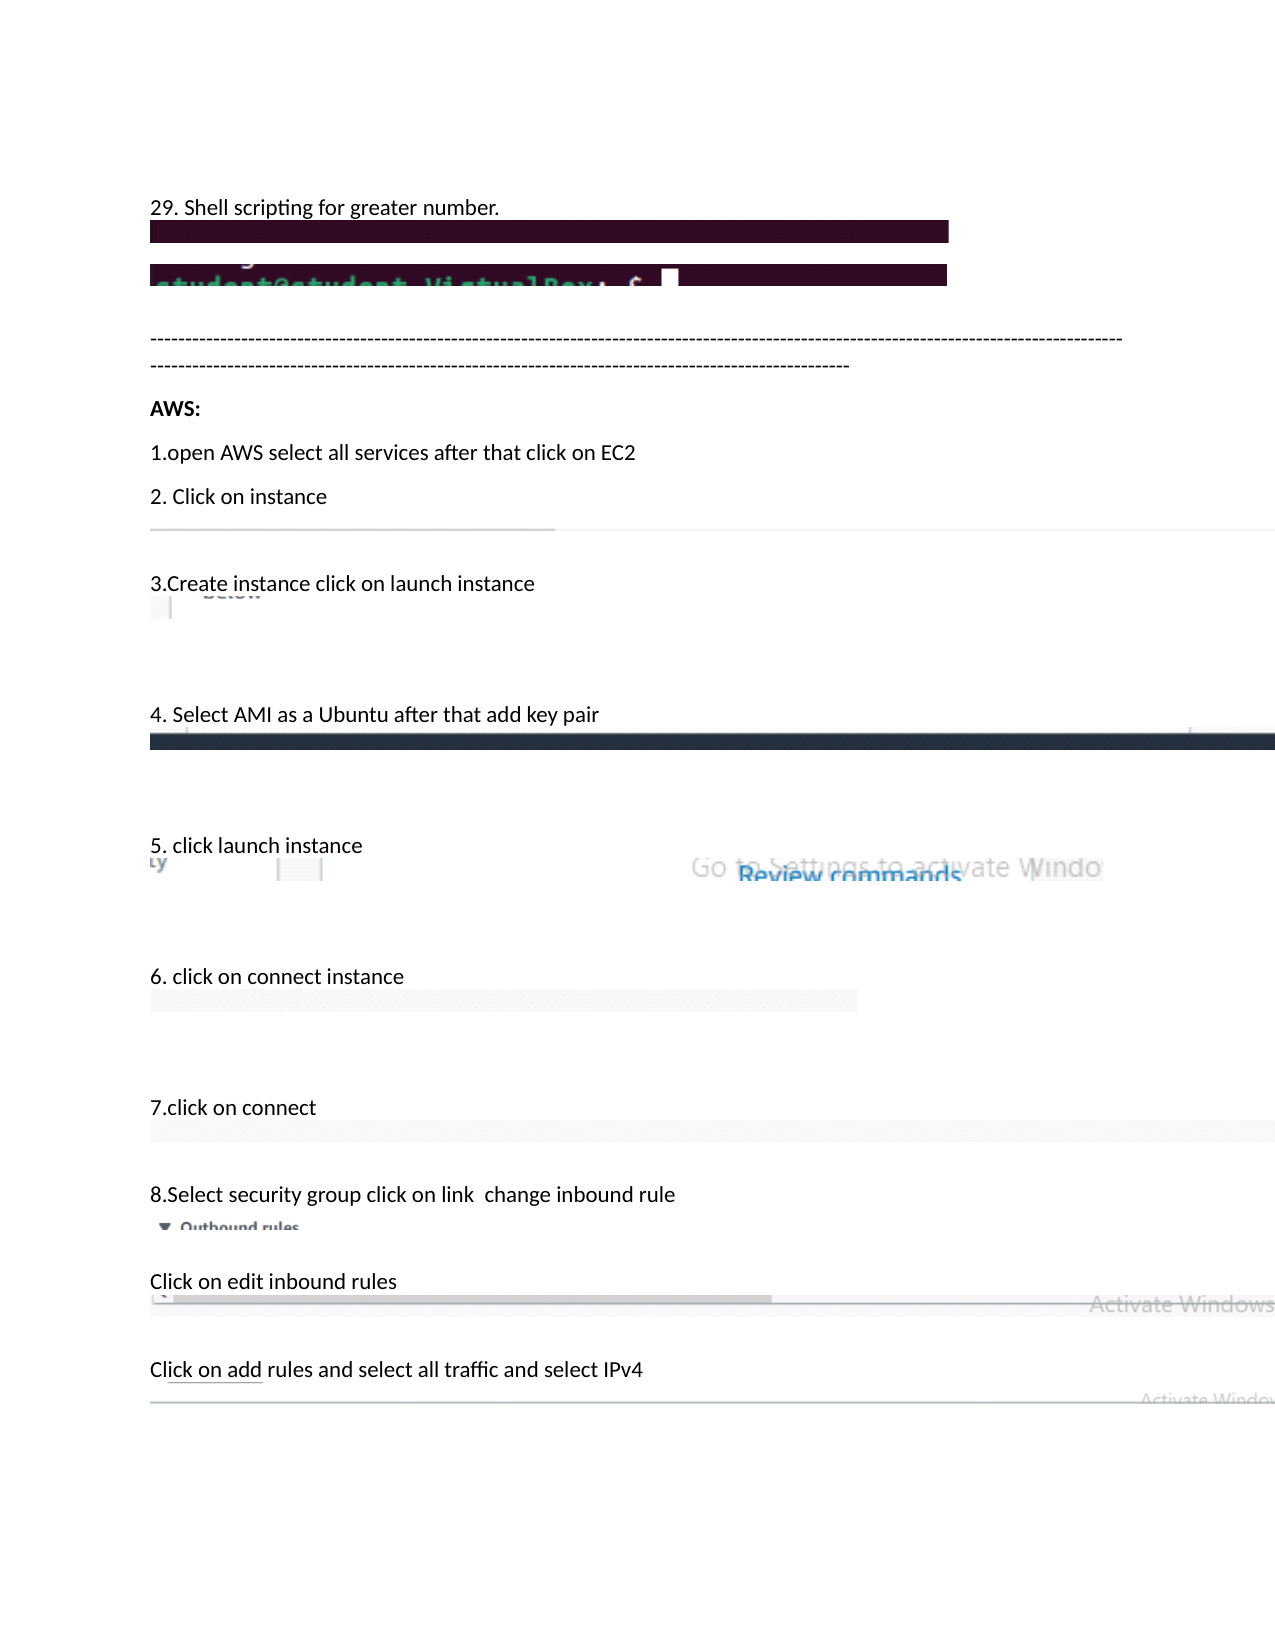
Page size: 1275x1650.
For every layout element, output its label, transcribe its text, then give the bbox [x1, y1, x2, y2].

text ----------------------------------------------------------------------------------------------------------------------------------------------------------------------------------------------------------------------------------------------- [150, 324, 1125, 378]
text 4. Select AMI as a Ubuntu after that add key pair [150, 701, 1125, 727]
text 1.open AWS select all services after that click on EC2 [150, 439, 1125, 466]
text 2. Click on instance [150, 482, 1125, 509]
text Click on add rules and select all traffic and select IPv4 [150, 1355, 1125, 1382]
text 3.Create instance click on launch instance [150, 570, 1125, 596]
text 5. click launch instance [150, 832, 1125, 859]
text 7.click on connect [150, 1093, 1125, 1120]
text 8.Select security group click on link change inbound rule [150, 1181, 1125, 1207]
text AWS: [150, 395, 1125, 422]
text 6. click on connect instance [150, 963, 1125, 989]
text Click on edit inbound rules [150, 1268, 1125, 1295]
text 29. Shell scripting for greater number. [150, 194, 1125, 221]
